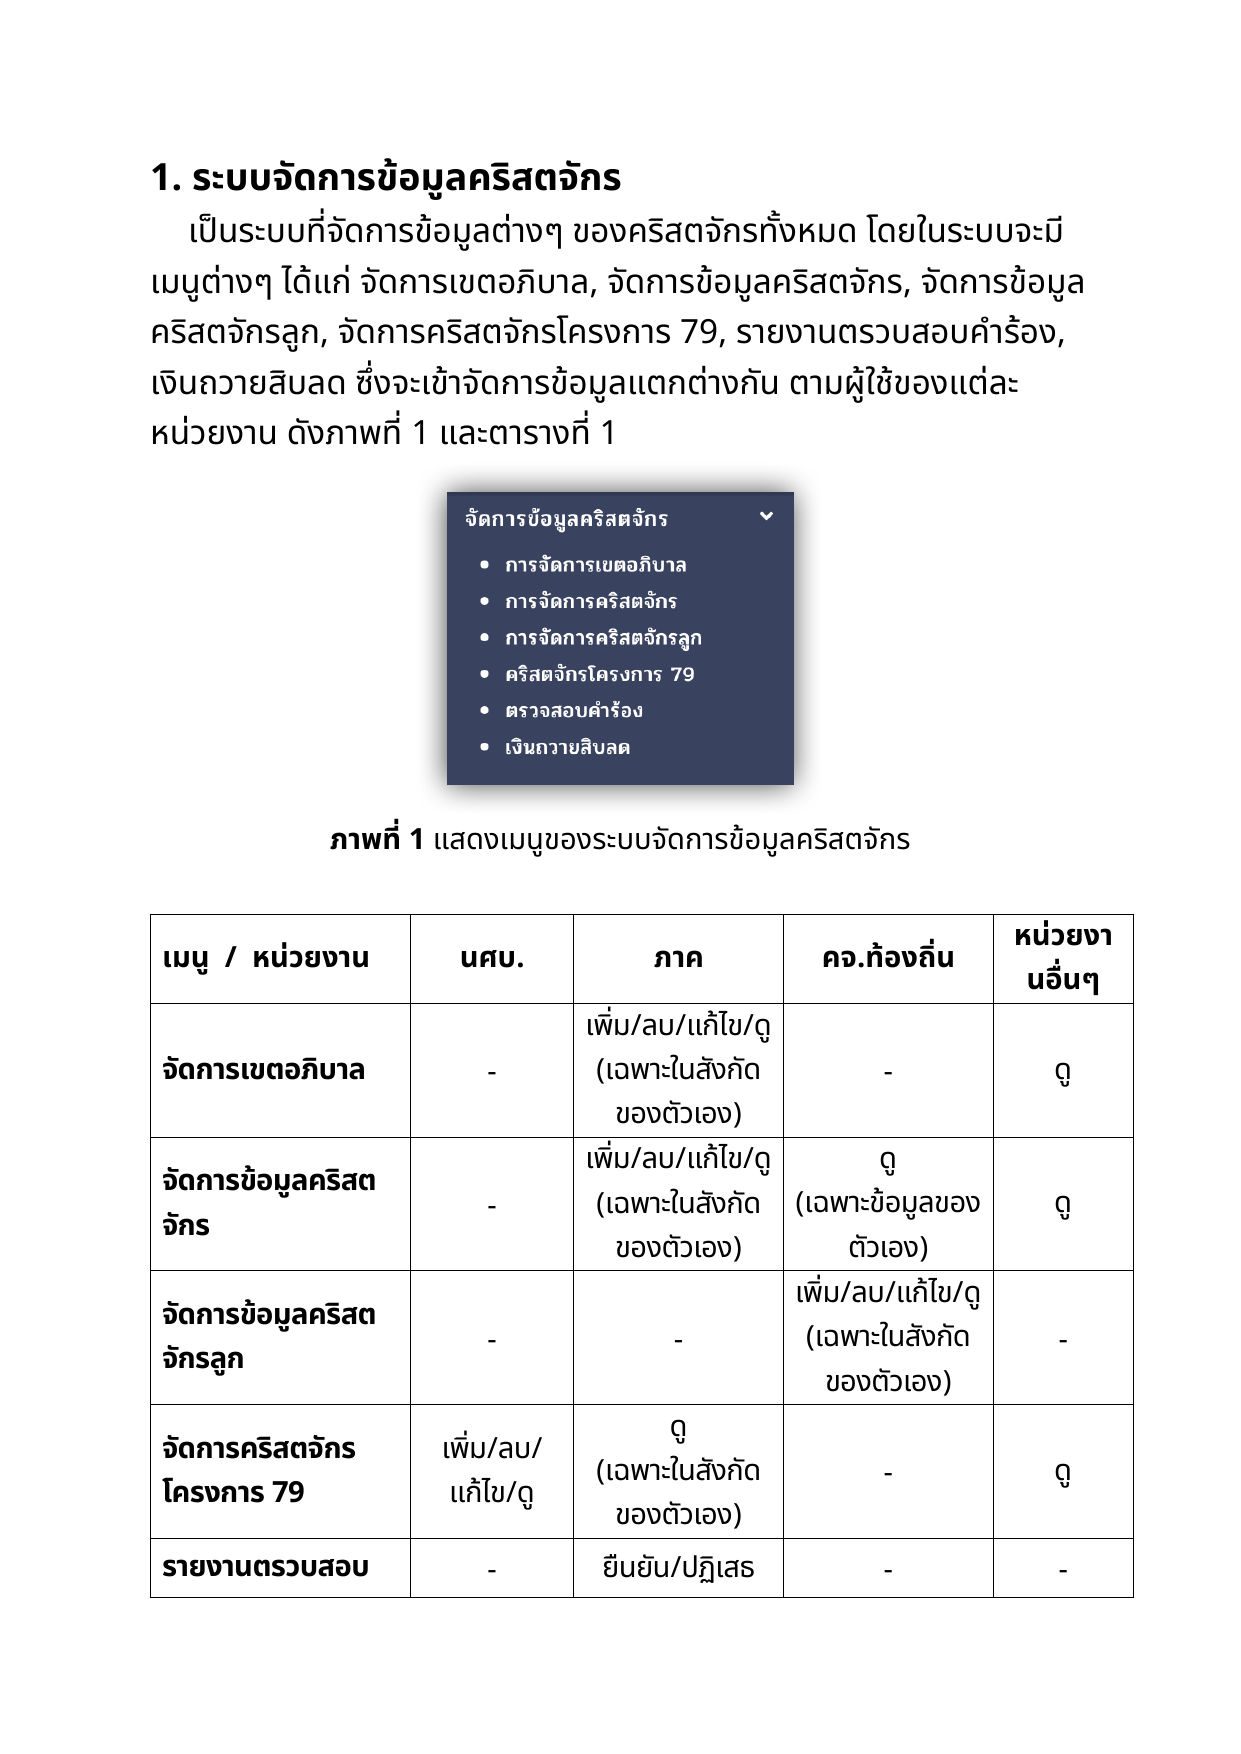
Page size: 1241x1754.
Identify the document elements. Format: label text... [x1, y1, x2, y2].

table_cell เพิ่ม/ลบ/แก้ไข/ดู (เฉพาะในสังกัดของตัวเอง) [574, 1138, 783, 1270]
table_cell เพิ่ม/ลบ/แก้ไข/ดู (เฉพาะในสังกัดของตัวเอง) [574, 1004, 783, 1137]
table_cell - [994, 1539, 1133, 1597]
table_header ภาค [574, 915, 783, 1003]
table_cell เพิ่ม/ลบ/แก้ไข/ดู (เฉพาะในสังกัดของตัวเอง) [784, 1271, 993, 1404]
table_cell - [994, 1271, 1133, 1404]
table_cell จัดการข้อมูลคริสตจักรลูก [151, 1271, 410, 1404]
table_cell - [411, 1539, 573, 1597]
table_header นศบ. [411, 915, 573, 1003]
table_header เมนู / หน่วยงาน [151, 915, 410, 1003]
table_cell รายงานตรวบสอบคำร้อง [151, 1539, 410, 1597]
table_cell - [574, 1271, 783, 1404]
table_cell จัดการเขตอภิบาล [151, 1004, 410, 1137]
table_cell ยืนยัน/ปฏิเสธ [574, 1539, 783, 1597]
table_cell - [784, 1539, 993, 1597]
table_header หน่วยงานอื่นๆ [994, 915, 1133, 1003]
table_cell ดู (เฉพาะในสังกัดของตัวเอง) [574, 1405, 783, 1538]
text ภาพที่ 1 แสดงเมนูของระบบจัดการข้อมูลคริสตจักร [150, 818, 1090, 862]
table_cell - [784, 1004, 993, 1137]
text เป็นระบบที่จัดการข้อมูลต่างๆ ของคริสตจักรทั้งหมด โดยในระบบจะมีเมนูต่างๆ ได้แก่ จัดการเขตอภิบาล, จัดการข้อมูลคริสตจักร, จัดการข้อมูลคริสตจักรลูก, จัดการคริสตจักรโครงการ 79, รายงานตรวบสอบคำร้อง, เงินถวายสิบลด ซึ่งจะเข้าจัดการข้อมูลแตกต่างกัน ตามผู้ใช้ของแต่ละหน่วยงาน ดังภาพที่ 1 และตารางที่ 1 [150, 207, 1090, 460]
table_cell ดู [994, 1405, 1133, 1538]
table_cell ดู [994, 1004, 1133, 1137]
table_header คจ.ท้องถิ่น [784, 915, 993, 1003]
table_cell - [411, 1271, 573, 1404]
table_cell ดู (เฉพาะข้อมูลของตัวเอง) [784, 1138, 993, 1270]
table_cell ดู [994, 1138, 1133, 1270]
picture [447, 492, 794, 785]
table_cell - [411, 1004, 573, 1137]
table_cell เพิ่ม/ลบ/แก้ไข/ดู [411, 1405, 573, 1538]
text 1. ระบบจัดการข้อมูลคริสตจักร [150, 150, 1090, 207]
table_cell - [784, 1405, 993, 1538]
table_cell จัดการข้อมูลคริสตจักร [151, 1138, 410, 1270]
table_cell จัดการคริสตจักรโครงการ 79 [151, 1405, 410, 1538]
table_cell - [411, 1138, 573, 1270]
